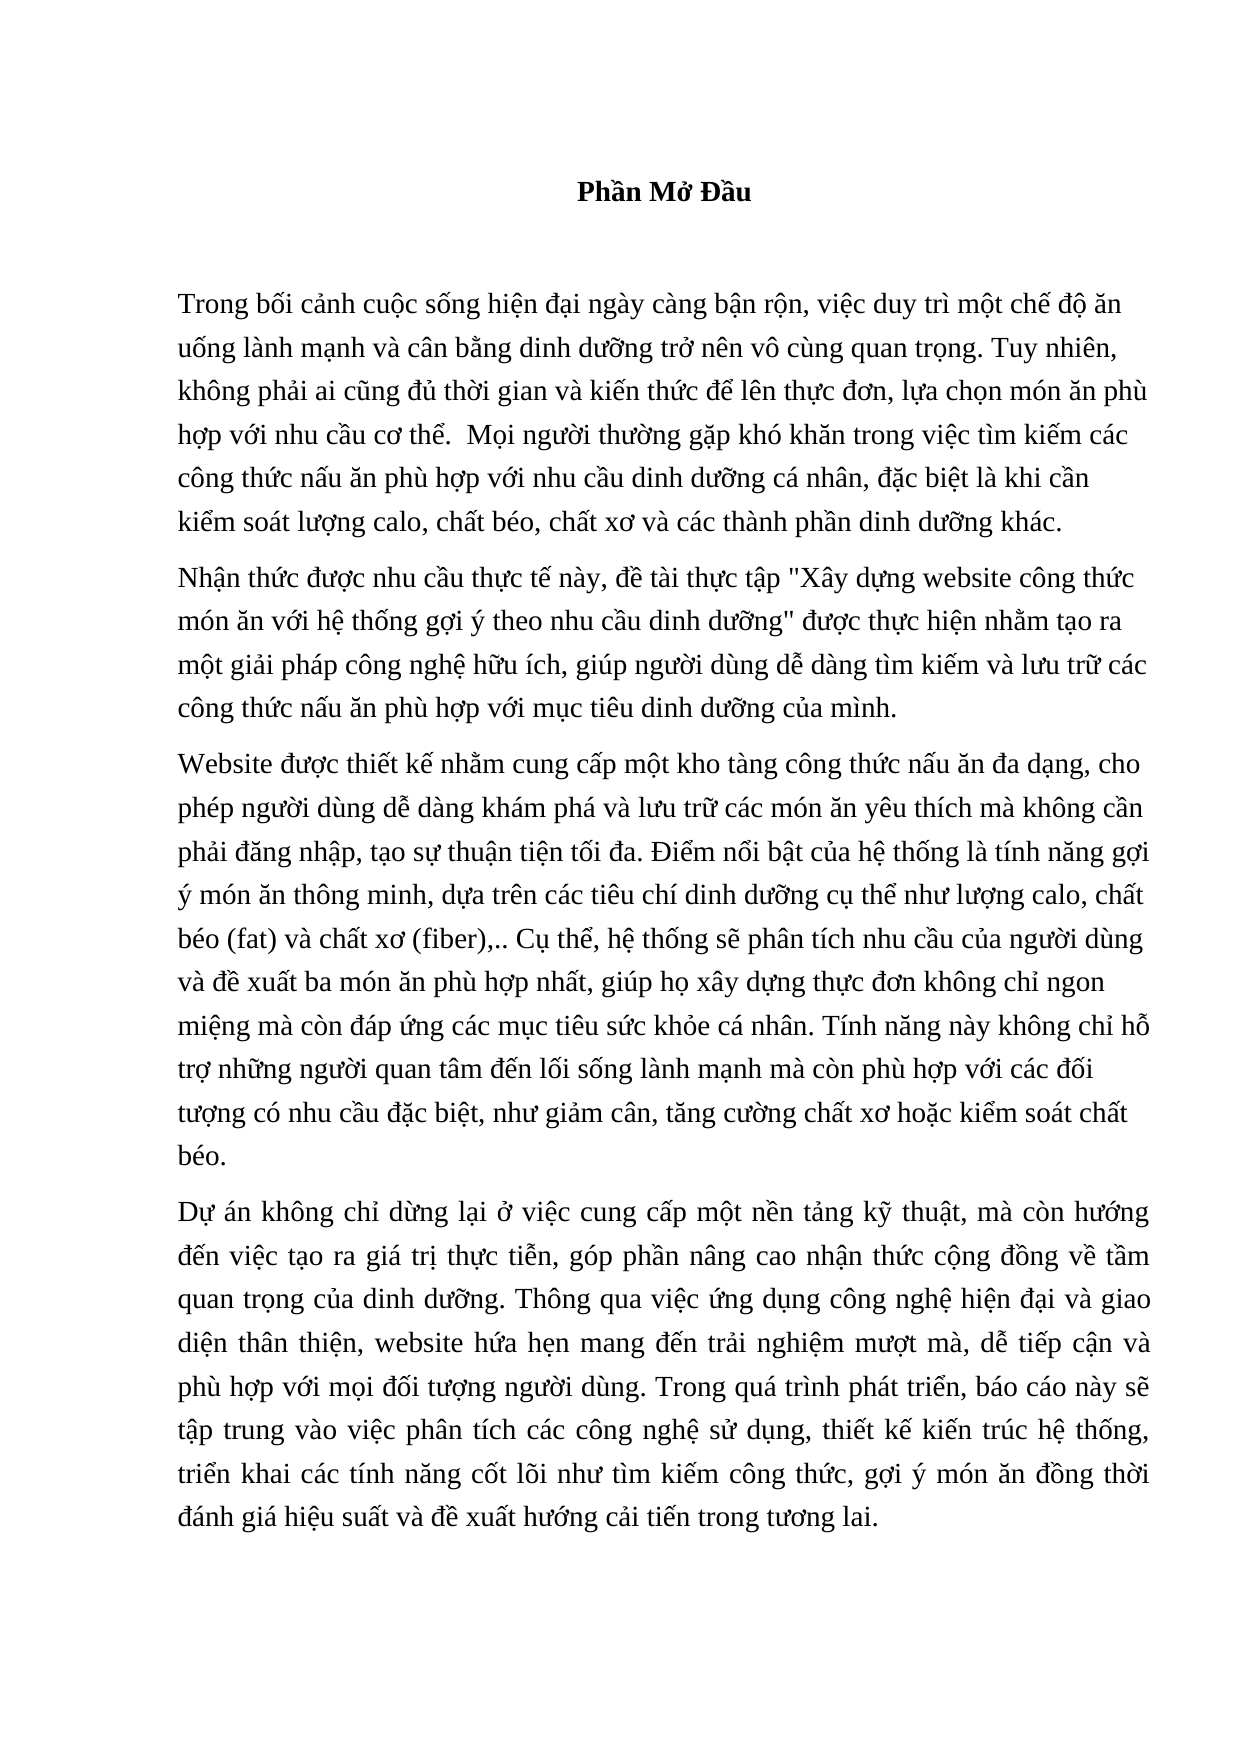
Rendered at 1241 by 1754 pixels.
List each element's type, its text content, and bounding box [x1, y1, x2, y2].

text Dự án không chỉ dừng lại ở việc cung cấp một nền tảng kỹ thuật, mà còn hướng đến việc tạo ra giá trị thực tiễn, góp phần nâng cao nhận thức cộng đồng về tầm quan trọng của dinh dưỡng. Thông qua việc ứng dụng công nghệ hiện đại và giao diện thân thiện, website hứa hẹn mang đến trải nghiệm mượt mà, dễ tiếp cận và phù hợp với mọi đối tượng người dùng. Trong quá trình phát triển, báo cáo này sẽ tập trung vào việc phân tích các công nghệ sử dụng, thiết kế kiến trúc hệ thống, triển khai các tính năng cốt lõi như tìm kiếm công thức, gợi ý món ăn đồng thời đánh giá hiệu suất và đề xuất hướng cải tiến trong tương lai. [177, 1194, 1152, 1533]
text Phần Mở Đầu [177, 174, 1152, 208]
text Nhận thức được nhu cầu thực tế này, đề tài thực tập "Xây dựng website công thức món ăn với hệ thống gợi ý theo nhu cầu dinh dưỡng" được thực hiện nhằm tạo ra một giải pháp công nghệ hữu ích, giúp người dùng dễ dàng tìm kiếm và lưu trữ các công thức nấu ăn phù hợp với mục tiêu dinh dưỡng của mình. [177, 560, 1152, 724]
text Website được thiết kế nhằm cung cấp một kho tàng công thức nấu ăn đa dạng, cho phép người dùng dễ dàng khám phá và lưu trữ các món ăn yêu thích mà không cần phải đăng nhập, tạo sự thuận tiện tối đa. Điểm nổi bật của hệ thống là tính năng gợi ý món ăn thông minh, dựa trên các tiêu chí dinh dưỡng cụ thể như lượng calo, chất béo (fat) và chất xơ (fiber),.. Cụ thể, hệ thống sẽ phân tích nhu cầu của người dùng và đề xuất ba món ăn phù hợp nhất, giúp họ xây dựng thực đơn không chỉ ngon miệng mà còn đáp ứng các mục tiêu sức khỏe cá nhân. Tính năng này không chỉ hỗ trợ những người quan tâm đến lối sống lành mạnh mà còn phù hợp với các đối tượng có nhu cầu đặc biệt, như giảm cân, tăng cường chất xơ hoặc kiểm soát chất béo. [177, 747, 1152, 1172]
text Trong bối cảnh cuộc sống hiện đại ngày càng bận rộn, việc duy trì một chế độ ăn uống lành mạnh và cân bằng dinh dưỡng trở nên vô cùng quan trọng. Tuy nhiên, không phải ai cũng đủ thời gian và kiến thức để lên thực đơn, lựa chọn món ăn phù hợp với nhu cầu cơ thể. Mọi người thường gặp khó khăn trong việc tìm kiếm các công thức nấu ăn phù hợp với nhu cầu dinh dưỡng cá nhân, đặc biệt là khi cần kiểm soát lượng calo, chất béo, chất xơ và các thành phần dinh dưỡng khác. [177, 286, 1152, 537]
